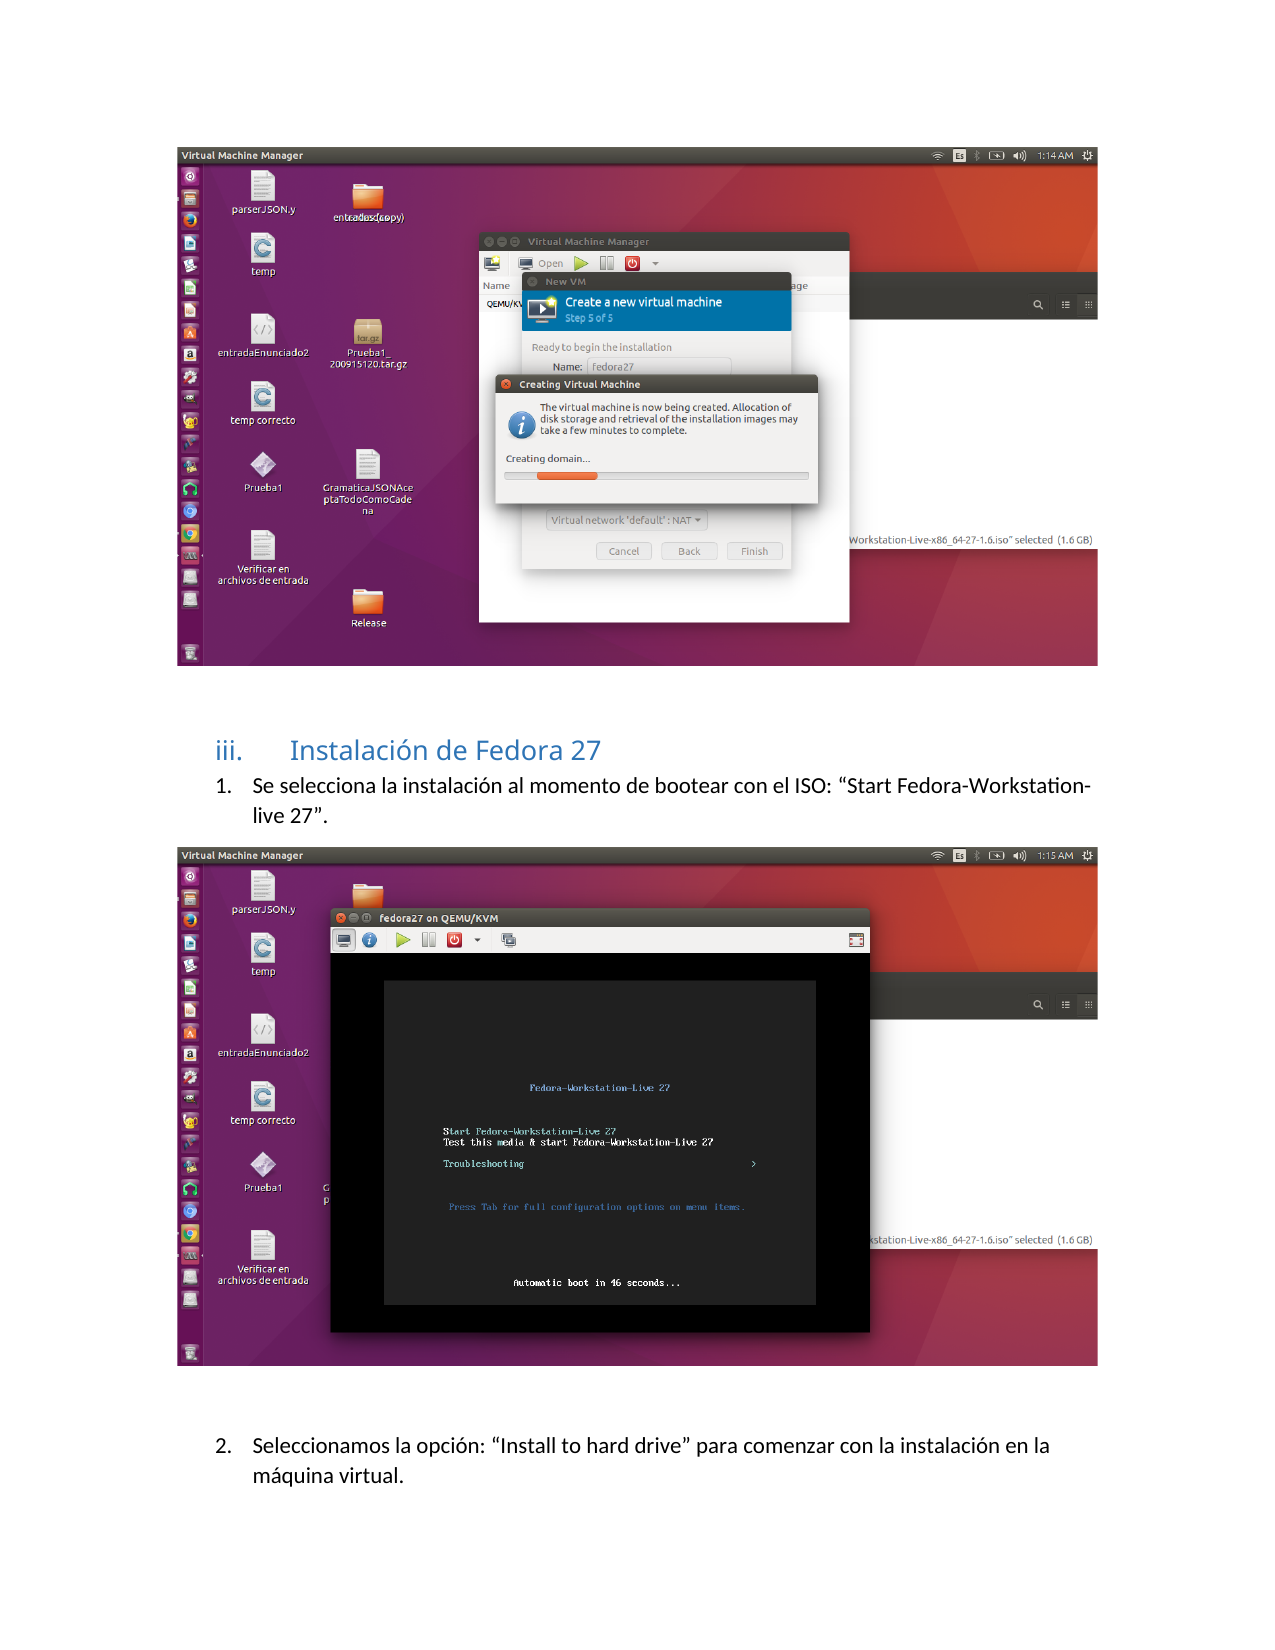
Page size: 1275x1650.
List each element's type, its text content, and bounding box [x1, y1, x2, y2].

list Seleccionamos la opción: “Install to hard drive” para comenzar con la instalación en la máquina virtual. [215, 1431, 1098, 1489]
list Se selecciona la instalación al momento de bootear con el ISO: “Start Fedora-Workstation-live 27”. [215, 771, 1098, 829]
picture [177, 847, 1098, 1366]
picture [177, 147, 1098, 666]
subtitle Instalación de Fedora 27 [215, 731, 1098, 768]
